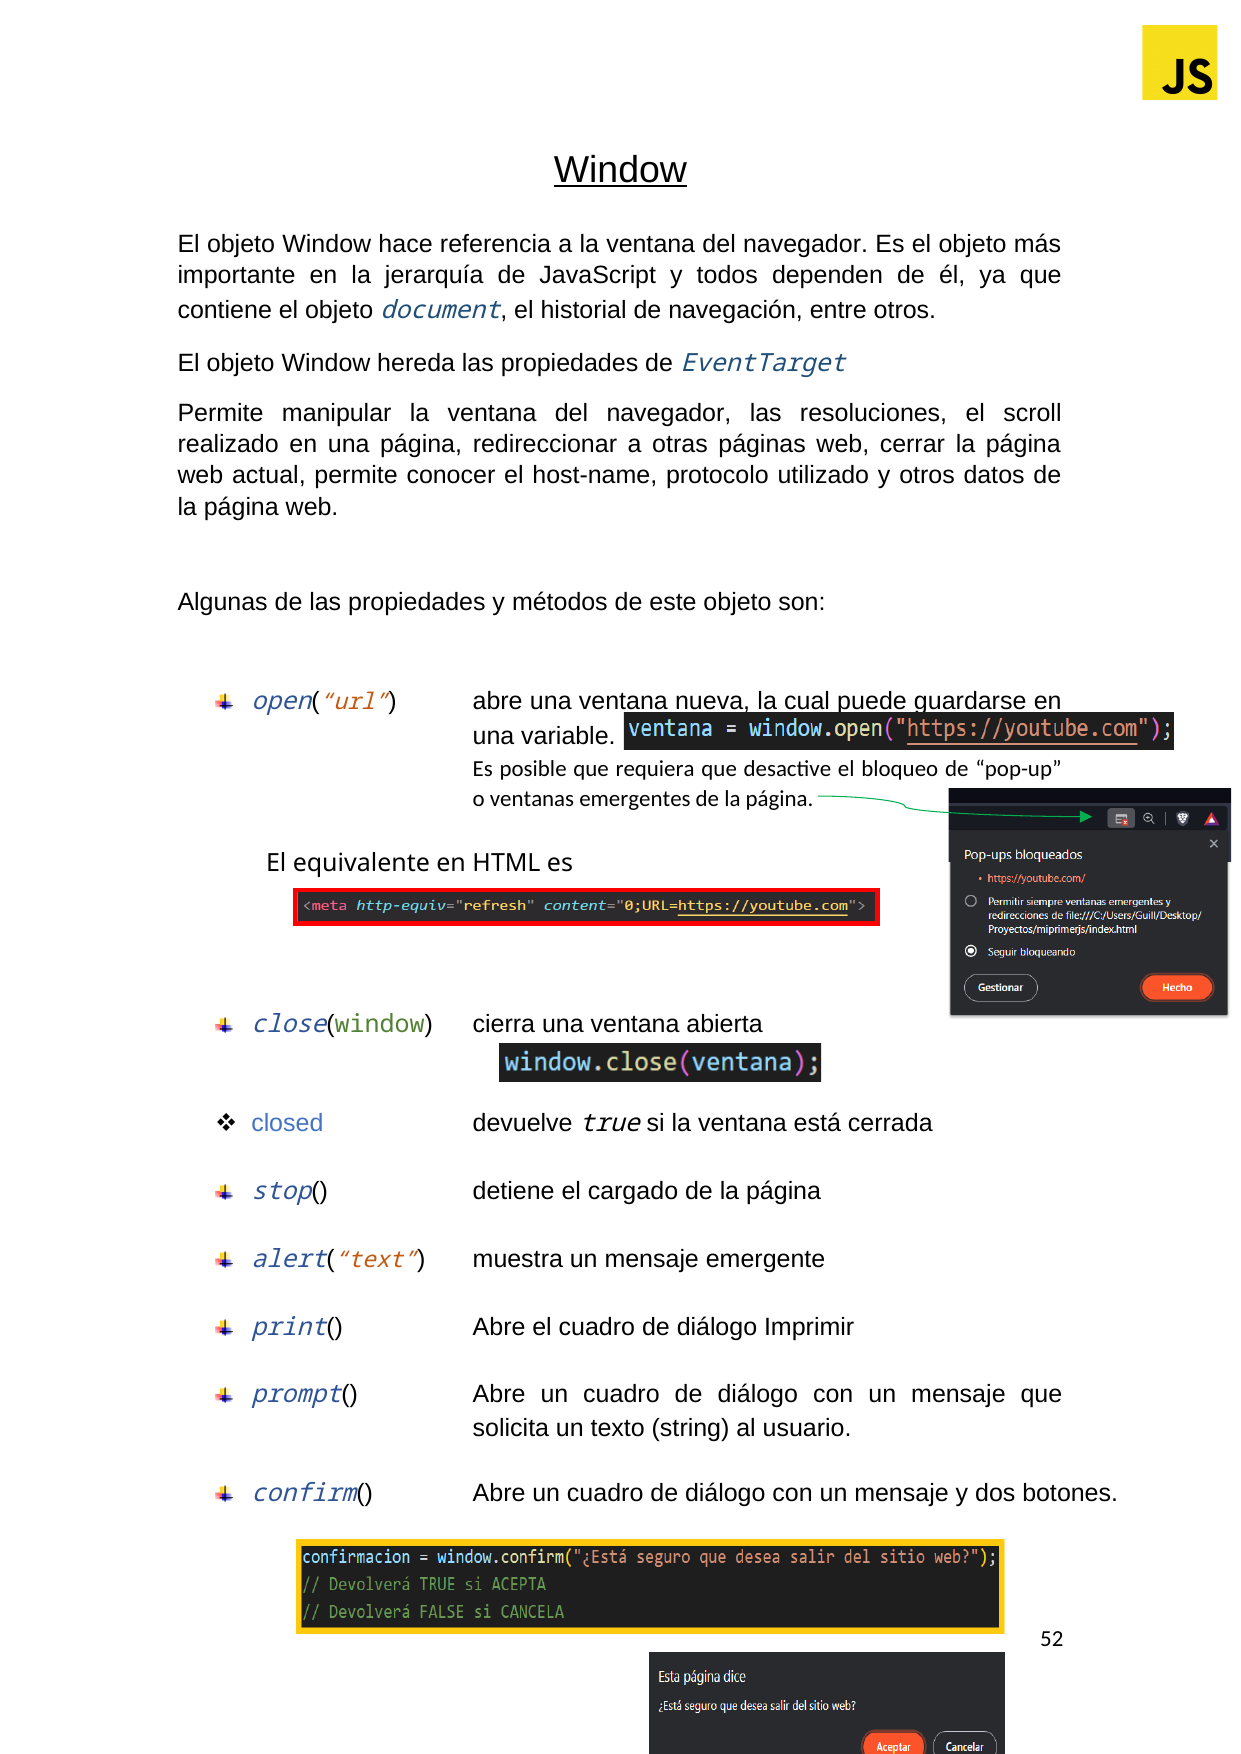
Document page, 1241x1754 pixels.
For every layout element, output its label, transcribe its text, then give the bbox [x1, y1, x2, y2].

text Window [177, 148, 1063, 191]
list prompt() Abre un cuadro de diálogo con un mensaje que solicita un texto (string) al usuario. [215, 1376, 1063, 1441]
list Es posible que requiera que desactive el bloqueo de “pop-up” o ventanas emergentes de la página. [472, 754, 1063, 812]
text El objeto Window hereda las propiedades de EventTarget [177, 345, 1063, 379]
list El equivalente en HTML es [266, 845, 948, 879]
list confirm() Abre un cuadro de diálogo con un mensaje y dos botones. [215, 1474, 1122, 1509]
picture [297, 892, 875, 921]
picture [292, 1539, 1008, 1754]
picture [1142, 25, 1218, 100]
picture [948, 788, 1232, 1019]
list alert(“text”) muestra un mensaje emergente [215, 1241, 1063, 1274]
picture [215, 692, 233, 710]
list open(“url”) abre una ventana nueva, la cual puede guardarse en una variable. [215, 682, 1063, 749]
list close(window) cierra una ventana abierta [215, 1006, 1063, 1040]
picture [215, 1484, 233, 1502]
picture [215, 1386, 233, 1403]
picture [215, 1016, 233, 1033]
list print() Abre el cuadro de diálogo Imprimir [215, 1308, 1063, 1342]
text Algunas de las propiedades y métodos de este objeto son: [177, 587, 1063, 616]
picture [215, 1250, 233, 1268]
list stop() detiene el cargado de la página [215, 1173, 1063, 1207]
text Permite manipular la ventana del navegador, las resoluciones, el scroll realizado en una página, redireccionar a otras páginas web, cerrar la página web actual, permite conocer el host-name, protocolo utilizado y otros datos de la página web. [177, 398, 1063, 520]
picture [215, 1318, 233, 1336]
text El objeto Window hace referencia a la ventana del navegador. Es el objeto más importante en la jerarquía de JavaScript y todos dependen de él, ya que contiene el objeto document, el historial de navegación, entre otros. [177, 229, 1063, 326]
list closed devuelve true si la ventana está cerrada [215, 1105, 1063, 1139]
picture [623, 712, 1174, 750]
picture [215, 1183, 233, 1200]
picture [499, 1043, 822, 1082]
